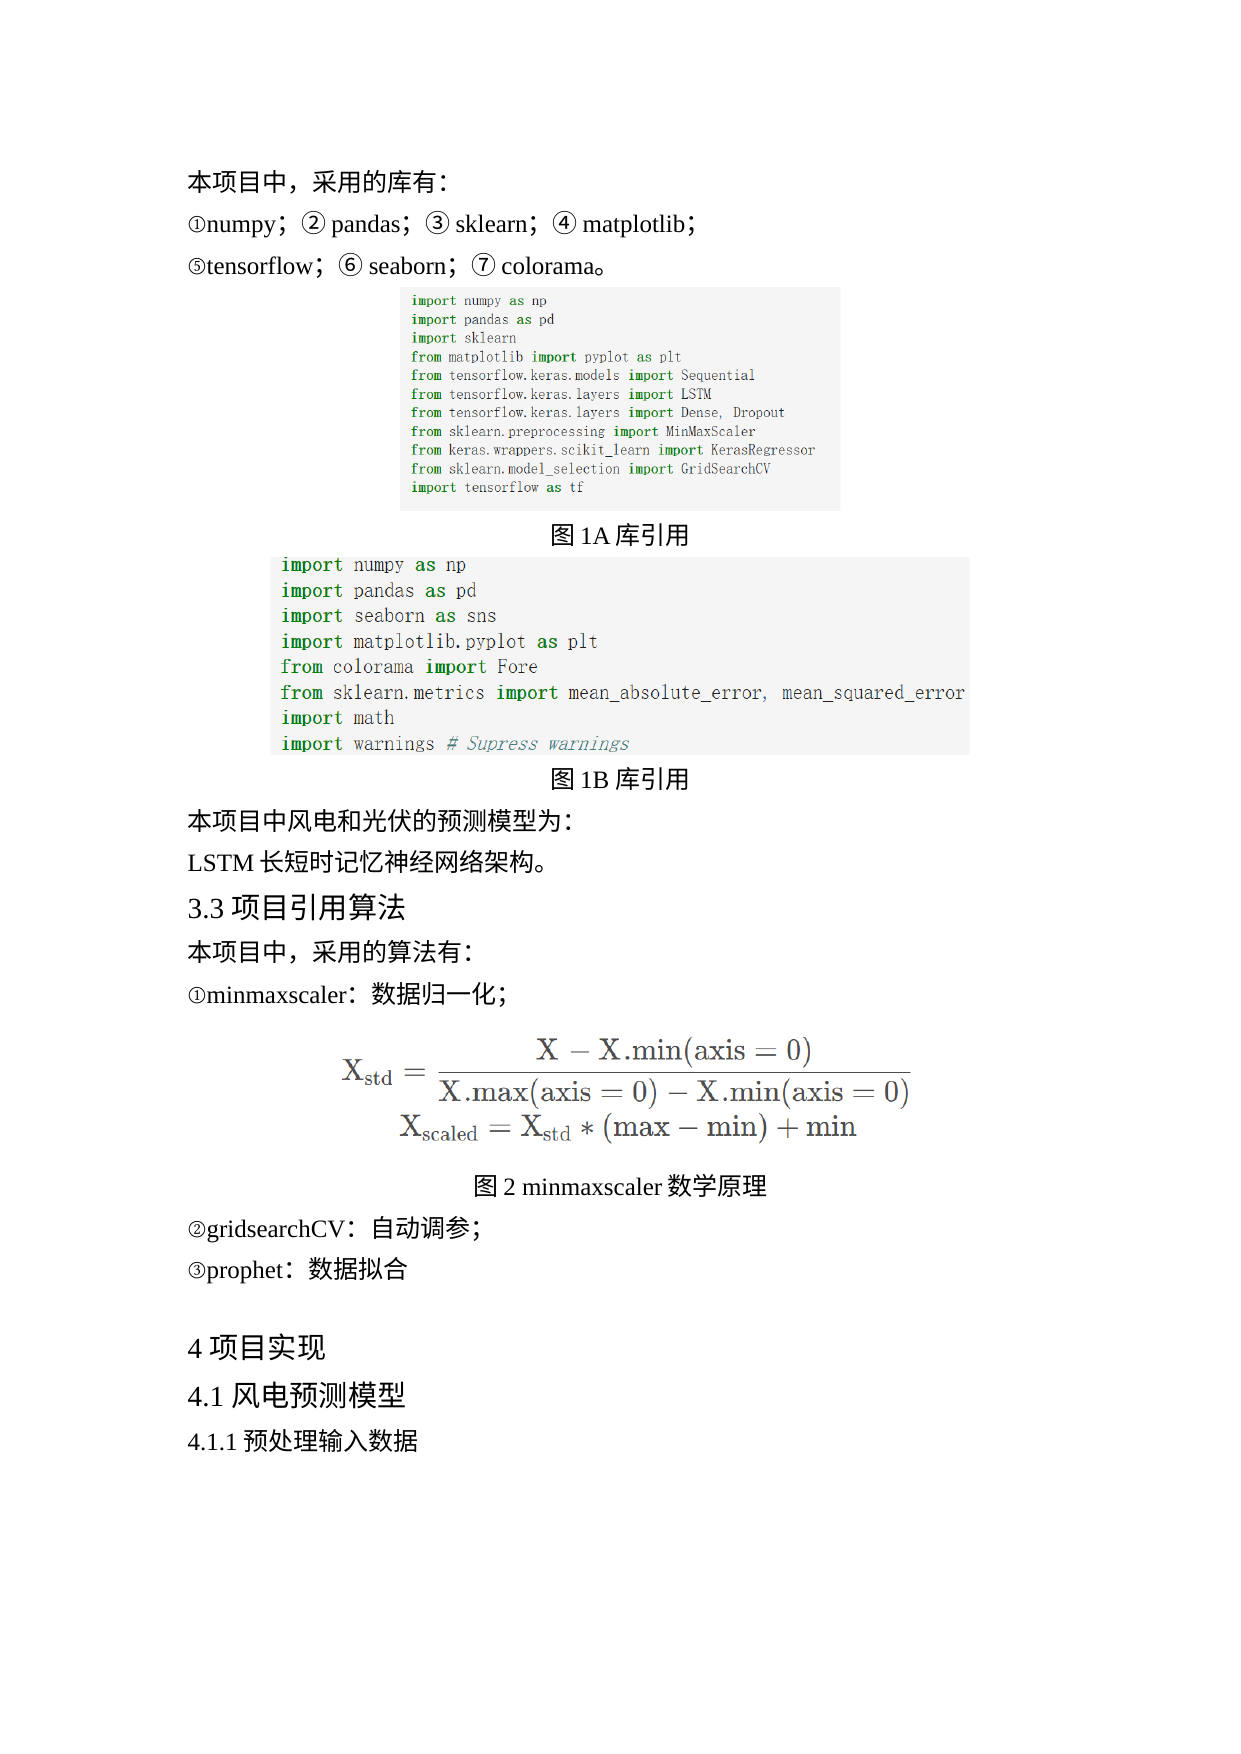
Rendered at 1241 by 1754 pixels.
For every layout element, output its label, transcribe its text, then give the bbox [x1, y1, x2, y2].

text ③prophet：数据拟合 [187, 1250, 1053, 1286]
text 4.1 风电预测模型 [187, 1373, 1053, 1415]
text LSTM长短时记忆神经网络架构。 [187, 843, 1053, 879]
text 图1A 库引用 [187, 516, 1053, 552]
text ②gridsearchCV：自动调参； [187, 1208, 1053, 1244]
text 本项目中，采用的库有： [187, 162, 1053, 198]
text 本项目中风电和光伏的预测模型为： [187, 801, 1053, 837]
text 图1B 库引用 [187, 759, 1053, 796]
text 4.1.1 预处理输入数据 [187, 1422, 1053, 1458]
text 图2 minmaxscaler数学原理 [187, 1166, 1053, 1203]
picture [316, 1016, 924, 1162]
text ①numpy；②pandas；③sklearn；④matplotlib； [187, 204, 1053, 240]
picture [400, 287, 841, 511]
text ⑤tensorflow；⑥seaborn；⑦colorama。 [187, 245, 1053, 282]
text 3.3 项目引用算法 [187, 884, 1053, 927]
text 本项目中，采用的算法有： [187, 933, 1053, 969]
text ①minmaxscaler：数据归一化； [187, 974, 1053, 1011]
text 4 项目实现 [187, 1324, 1053, 1367]
picture [270, 557, 970, 755]
